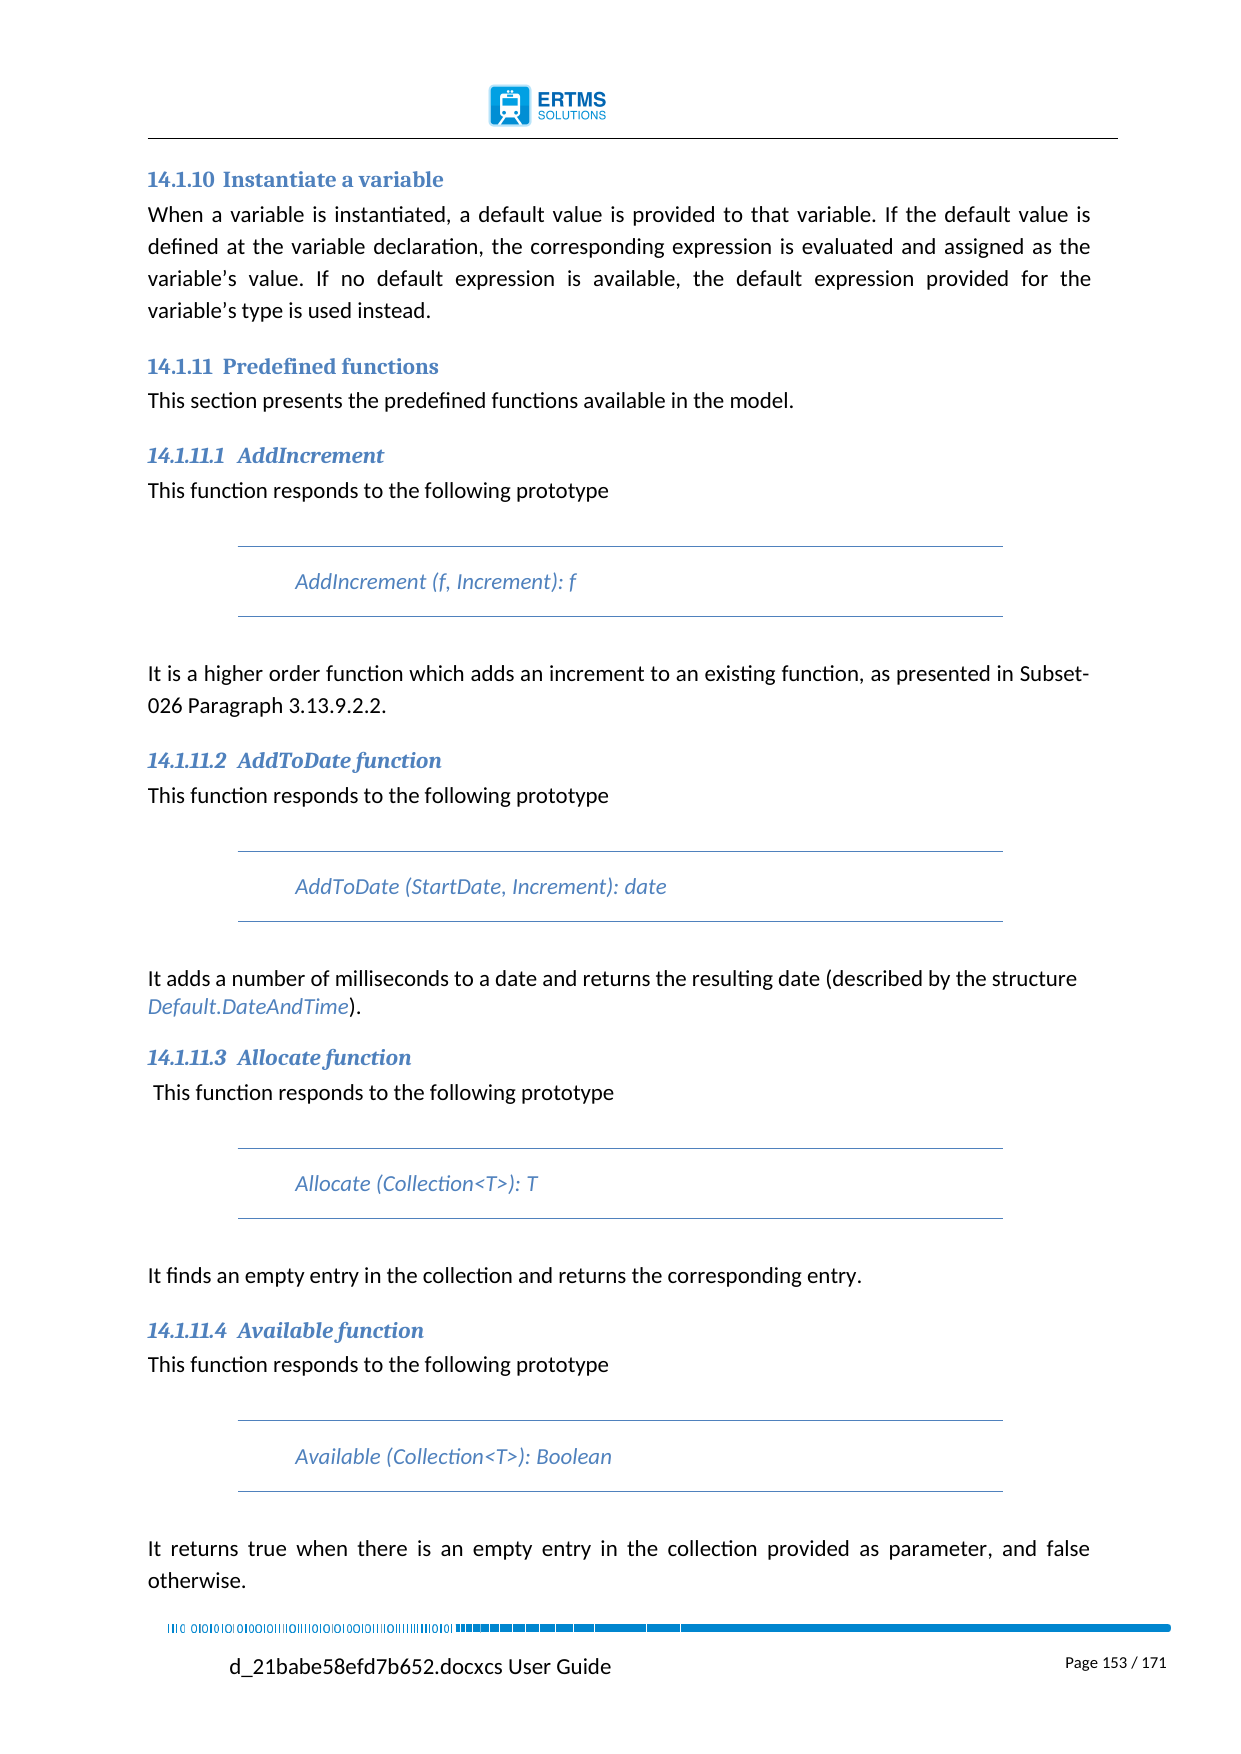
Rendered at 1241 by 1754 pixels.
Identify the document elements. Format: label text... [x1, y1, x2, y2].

text It returns true when there is an empty entry in the collection provided as parameter, and false otherwise. [148, 1534, 1093, 1594]
text This function responds to the following prototype [148, 476, 1093, 504]
text AddToDate (StartDate, Increment): date [238, 852, 1003, 921]
subtitle Available function [148, 1318, 1093, 1344]
text It finds an empty entry in the collection and returns the corresponding entry. [148, 1261, 1093, 1289]
picture [167, 1624, 1171, 1633]
picture [477, 73, 617, 138]
text This function responds to the following prototype [148, 1078, 1093, 1106]
subtitle Predefined functions [148, 353, 1093, 380]
subtitle AddToDate function [148, 748, 1093, 775]
subtitle Allocate function [148, 1045, 1093, 1071]
text This section presents the predefined functions available in the model. [148, 386, 1093, 414]
text Available (Collection<T>): Boolean [238, 1421, 1003, 1491]
subtitle AddIncrement [148, 443, 1093, 469]
text Allocate (Collection<T>): T [238, 1149, 1003, 1218]
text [148, 1351, 1093, 1379]
text It is a higher order function which adds an increment to an existing function, as presented in Subset-026 Paragraph 3.13.9.2.2. [148, 659, 1093, 719]
text This function responds to the following prototype [148, 781, 1093, 809]
text It adds a number of milliseconds to a date and returns the resulting date (described by the structure Default.DateAndTime). [148, 964, 1093, 1020]
text AddIncrement (f, Increment): f [238, 547, 1003, 616]
subtitle Instantiate a variable [148, 167, 1093, 193]
text When a variable is instantiated, a default value is provided to that variable. If the default value is defined at the variable declaration, the corresponding expression is evaluated and assigned as the variable’s value. If no default expression is available, the default expression provided for the variable’s type is used instead. [148, 200, 1093, 324]
